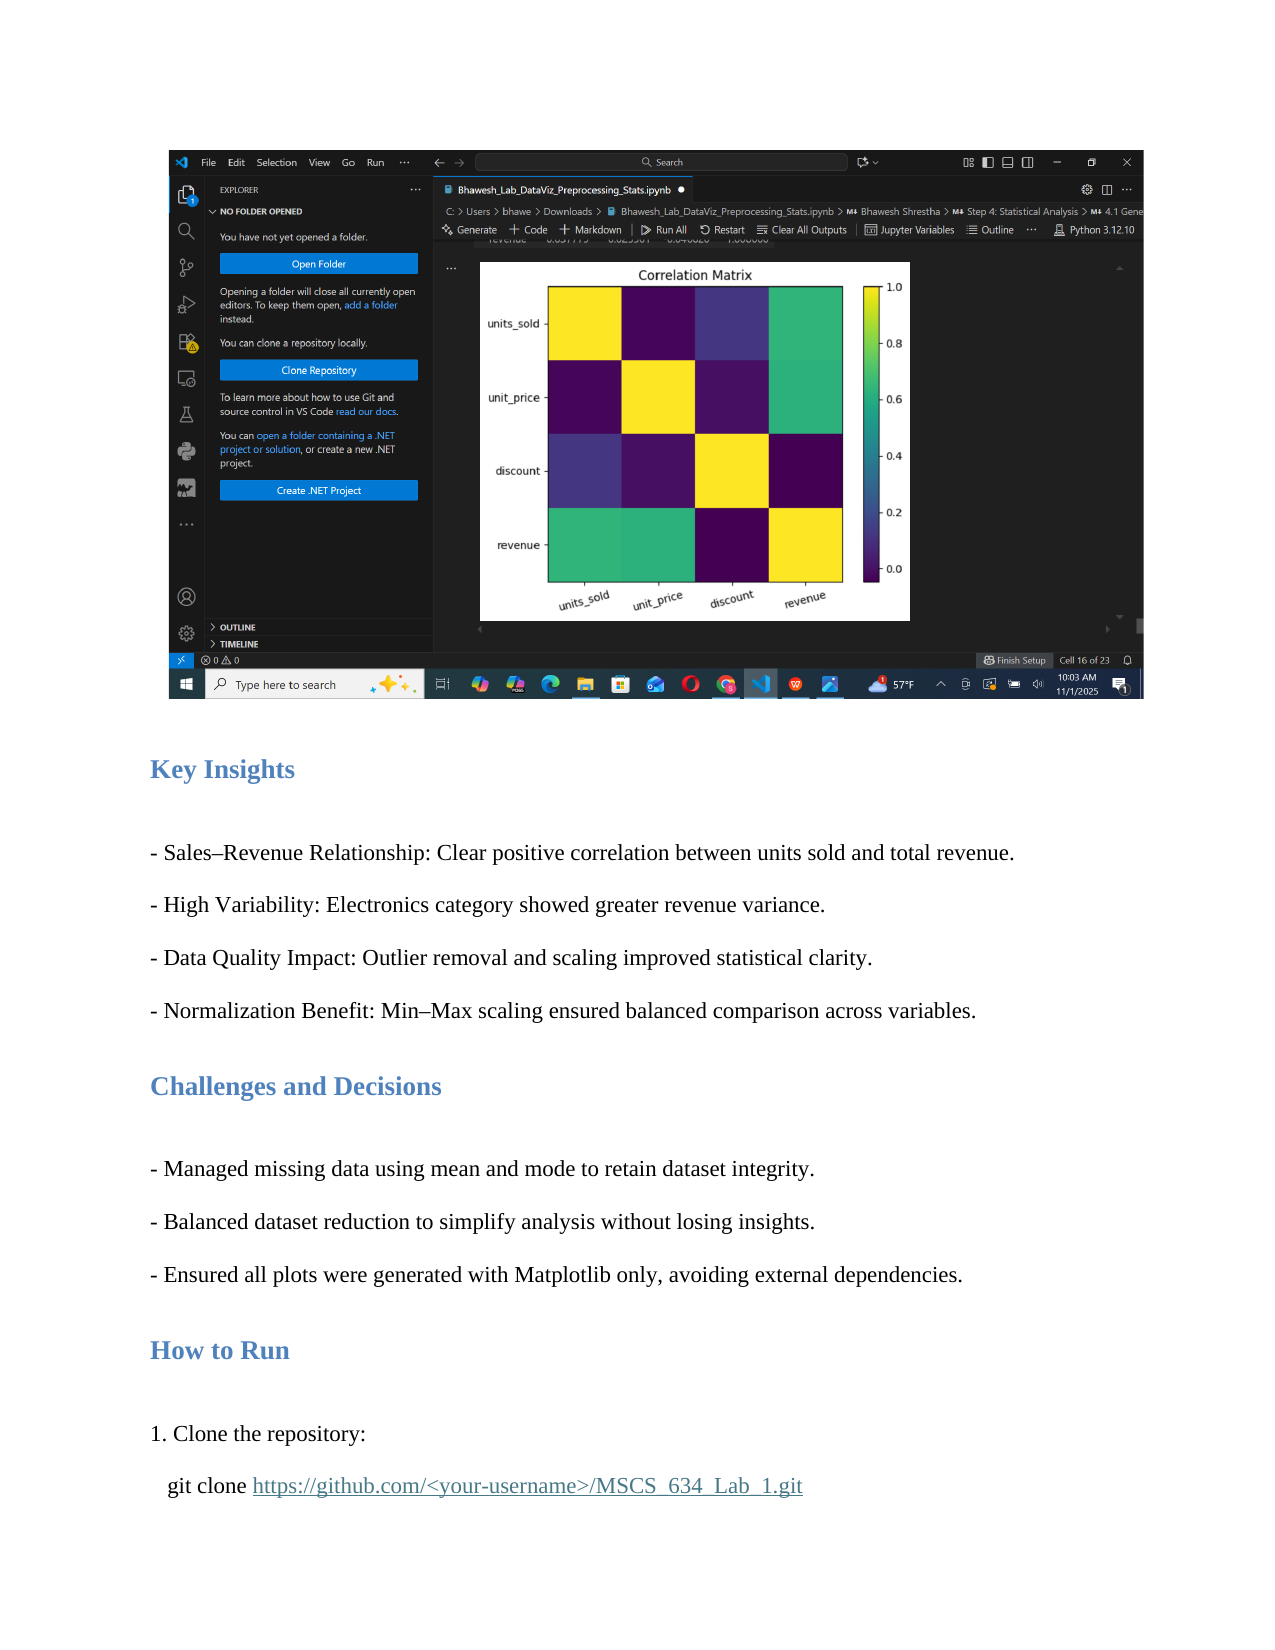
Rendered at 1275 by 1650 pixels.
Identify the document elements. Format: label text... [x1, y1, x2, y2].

text - Sales–Revenue Relationship: Clear positive correlation between units sold and total revenue. - High Variability: Electronics category showed greater revenue variance. - Data Quality Impact: Outlier removal and scaling improved statistical clarity. - Normalization Benefit: Min–Max scaling ensured balanced comparison across variables. [150, 838, 1125, 1023]
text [150, 1419, 1125, 1499]
text - Managed missing data using mean and mode to retain dataset integrity. - Balanced dataset reduction to simplify analysis without losing insights. - Ensured all plots were generated with Matplotlib only, avoiding external dependencies. [150, 1155, 1125, 1287]
subtitle How to Run [150, 1334, 1125, 1366]
subtitle Key Insights [150, 753, 1125, 784]
subtitle Challenges and Decisions [150, 1070, 1125, 1101]
